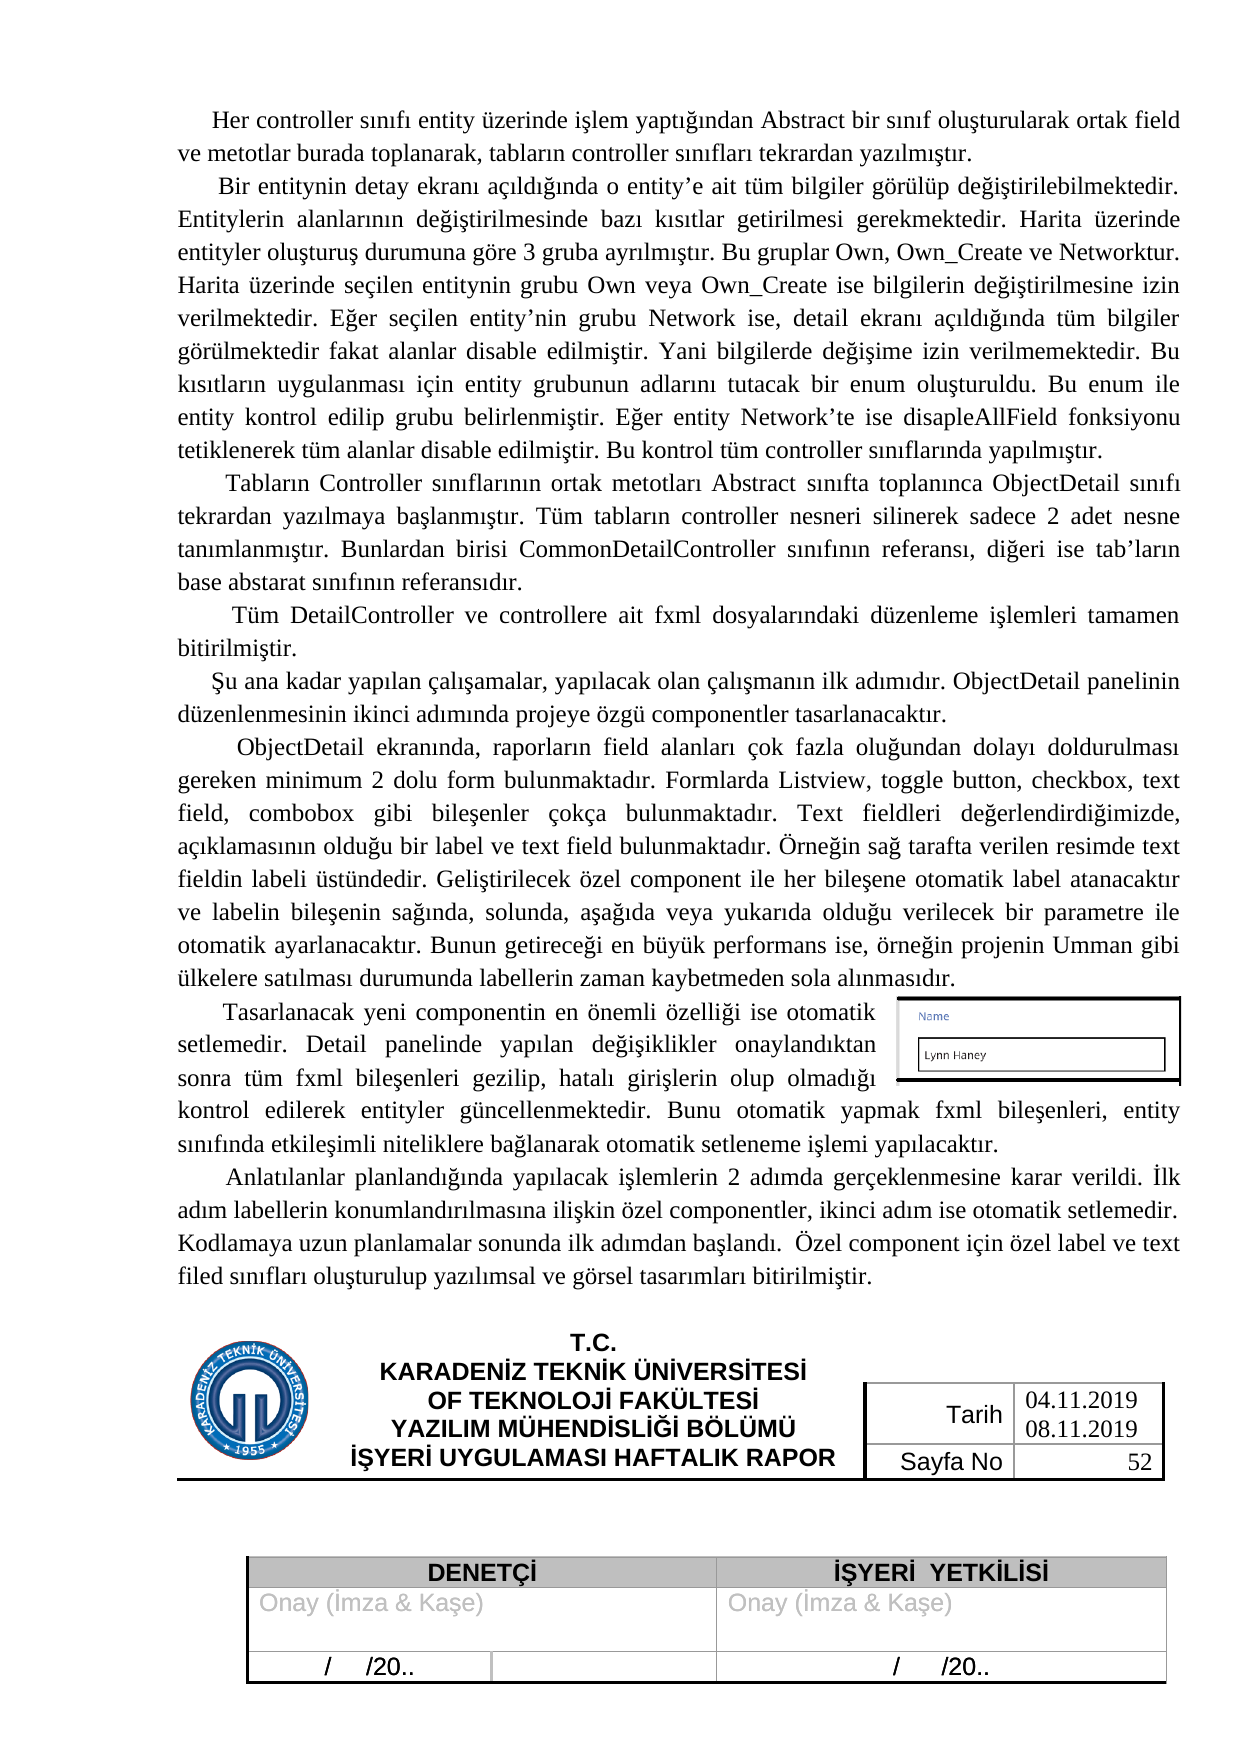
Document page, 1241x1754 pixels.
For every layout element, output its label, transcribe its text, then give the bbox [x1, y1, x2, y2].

table_header DENETÇİ [249, 1558, 716, 1587]
text Tabların Controller sınıflarının ortak metotları Abstract sınıfta toplanınca ObjectDetail sınıfı tekrardan yazılmaya başlanmıştır. Tüm tabların controller nesneri silinerek sadece 2 adet nesne tanımlanmıştır. Bunlardan birisi CommonDetailController sınıfının referansı, diğeri ise tab’ların base abstarat sınıfının referansıdır. [177, 563, 1181, 596]
text Anlatılanlar planlandığında yapılacak işlemlerin 2 adımda gerçeklenmesine karar verildi. İlk adım labellerin konumlandırılmasına ilişkin özel componentler, ikinci adım ise otomatik setlemedir. [177, 1190, 1181, 1223]
table_header İŞYERİ YETKİLİSİ [717, 1558, 1166, 1587]
text Her controller sınıfı entity üzerinde işlem yaptığından Abstract bir sınıf oluşturularak ortak field ve metotlar burada toplanarak, tabların controller sınıfları tekrardan yazılmıştır. [177, 134, 1181, 167]
picture [190, 1341, 309, 1460]
table_cell Onay (İmza & Kaşe) [249, 1588, 716, 1651]
text Şu ana kadar yapılan çalışamalar, yapılacak olan çalışmanın ilk adımıdır. ObjectDetail panelinin düzenlenmesinin ikinci adımında projeye özgü componentler tasarlanacaktır. [177, 695, 1181, 728]
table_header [322, 1323, 865, 1478]
text Kodlamaya uzun planlamalar sonunda ilk adımdan başlandı. Özel component için özel label ve text filed sınıfları oluşturulup yazılımsal ve görsel tasarımları bitirilmiştir. [177, 1256, 1181, 1289]
table_cell Sayfa No [867, 1445, 1013, 1478]
table_cell 04.11.2019 08.11.2019 [1015, 1384, 1162, 1443]
text Tüm DetailController ve controllere ait fxml dosyalarındaki düzenleme işlemleri tamamen bitirilmiştir. [177, 629, 1181, 662]
picture [896, 996, 1182, 1086]
table_cell / /20.. [249, 1652, 490, 1681]
table_cell Onay (İmza & Kaşe) [717, 1588, 1166, 1651]
table_cell Tarih [867, 1384, 1013, 1443]
table_cell / /20.. [717, 1652, 1166, 1681]
table_cell 52 [1015, 1445, 1162, 1478]
table_header [177, 1323, 322, 1478]
table_cell [493, 1652, 716, 1681]
text Tasarlanacak yeni componentin en önemli özelliği ise otomatik setlemedir. Detail panelinde yapılan değişiklikler onaylandıktan sonra tüm fxml bileşenleri gezilip, hatalı girişlerin olup olmadığı kontrol edilerek entityler güncellenmektedir. Bunu otomatik yapmak fxml bileşenleri, entity sınıfında etkileşimli niteliklere bağlanarak otomatik setleneme işlemi yapılacaktır. [177, 1124, 1181, 1157]
